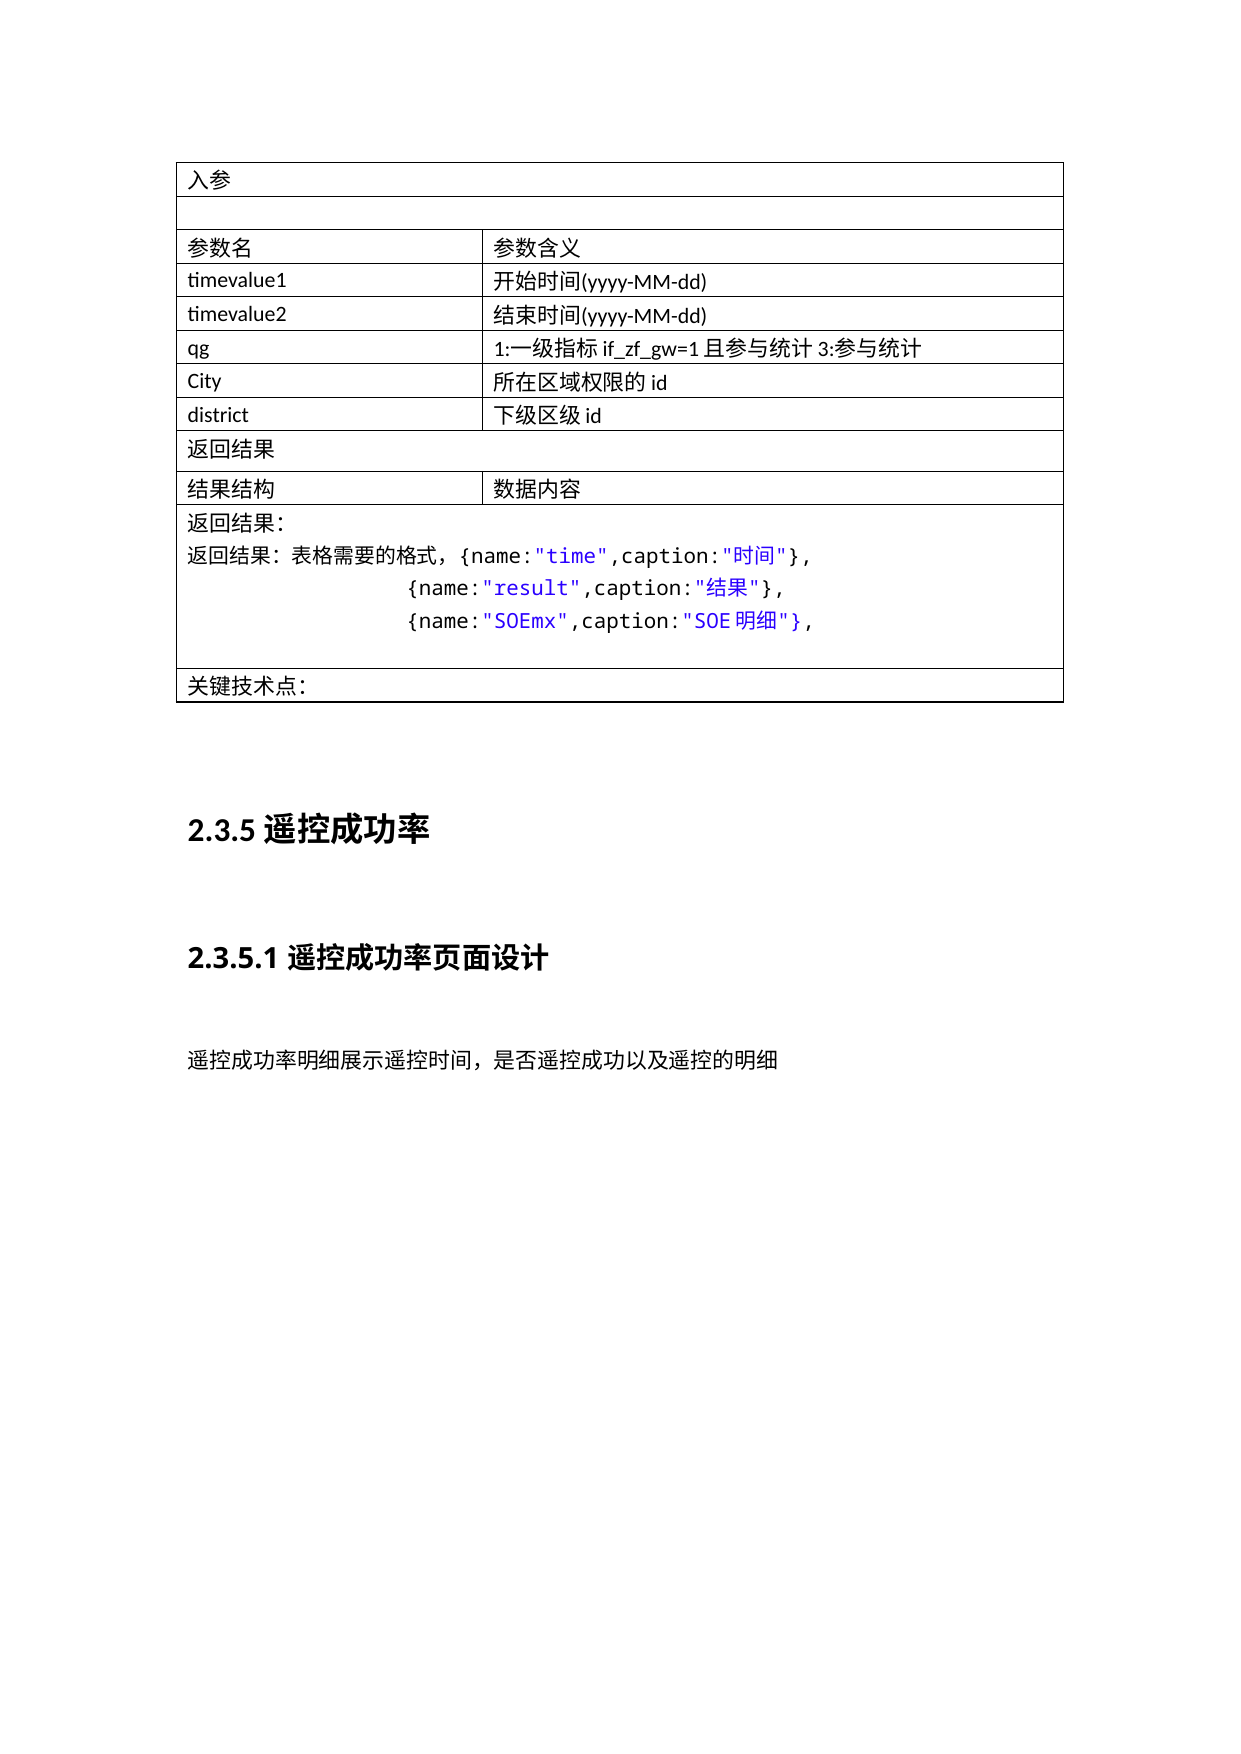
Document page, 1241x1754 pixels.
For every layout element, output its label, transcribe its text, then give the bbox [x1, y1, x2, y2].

table_cell 返回结果 [177, 431, 1063, 471]
table_cell 参数名 [177, 230, 482, 263]
subtitle 2.3.5.1 遥控成功率页面设计 [187, 924, 1053, 989]
table_cell 结束时间(yyyy-MM-dd) [483, 297, 1063, 330]
table_cell 1:一级指标if_zf_gw=1且参与统计 3:参与统计 [483, 331, 1063, 363]
table_cell timevalue1 [177, 264, 482, 296]
table_cell 参数含义 [483, 230, 1063, 263]
table_cell 下级区级id [483, 398, 1063, 430]
table_cell district [177, 398, 482, 430]
table_cell 所在区域权限的id [483, 364, 1063, 397]
table_cell 关键技术点： [177, 669, 1063, 701]
table_cell qg [177, 331, 482, 363]
table_cell City [177, 364, 482, 397]
text 遥控成功率明细展示遥控时间，是否遥控成功以及遥控的明细 [187, 1043, 1053, 1075]
table_cell timevalue2 [177, 297, 482, 330]
subtitle 2.3.5 遥控成功率 [187, 794, 1053, 859]
table_cell 数据内容 [483, 472, 1063, 504]
table_cell [177, 197, 1063, 229]
table_cell 结果结构 [177, 472, 482, 504]
table_cell 返回结果： 返回结果：表格需要的格式，{name:"time",caption:"时间"}, {name:"result",caption:"结果"}, {name:"SOEmx",caption:"SOE明细"}, [177, 505, 1063, 668]
table_cell 开始时间(yyyy-MM-dd) [483, 264, 1063, 296]
table_cell 入参 [177, 163, 1063, 196]
